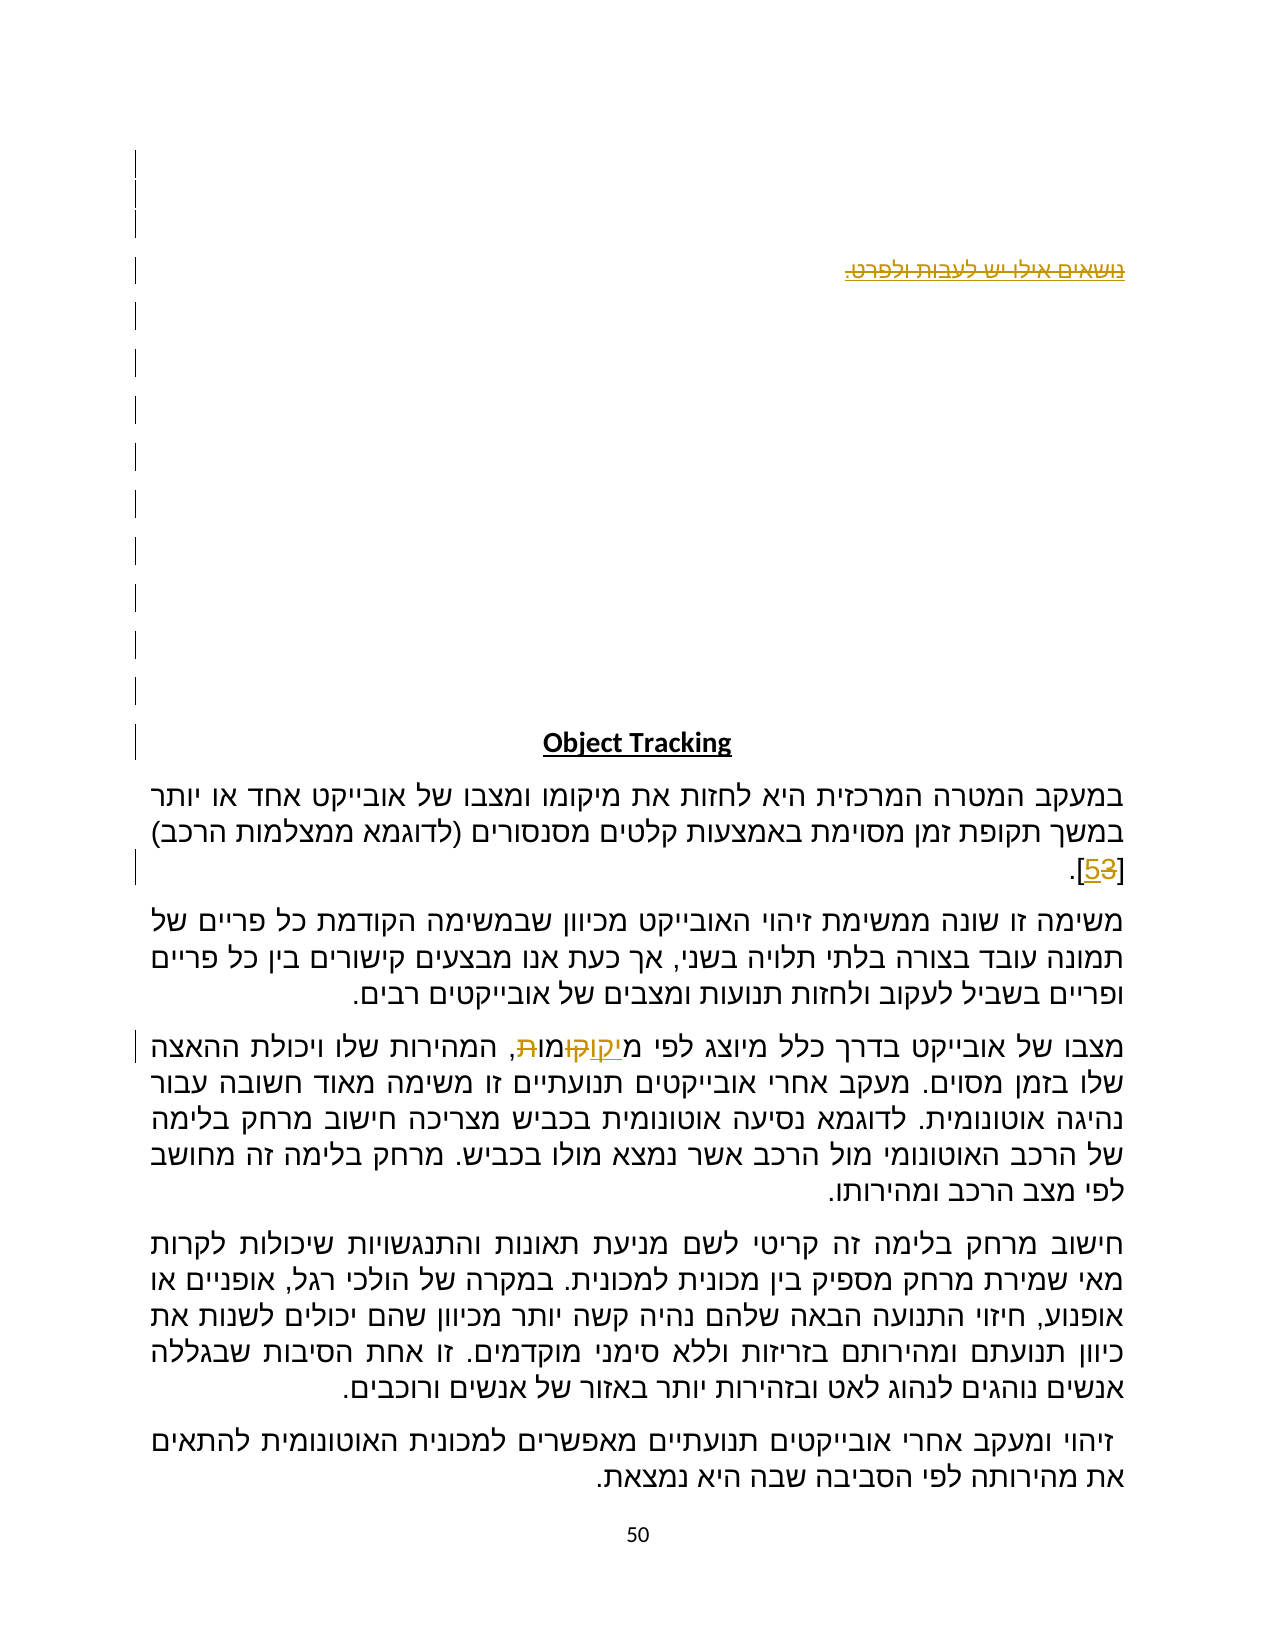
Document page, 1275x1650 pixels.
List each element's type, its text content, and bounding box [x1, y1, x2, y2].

text מצבו של אובייקט בדרך כלל מיוצג לפי ממו, המהירות שלו ויכולת ההאצה שלו בזמן מסוים. מעקב אחרי אובייקטים תנועתיים זו משימה מאוד חשובה עבור נהיגה אוטונומית. לדוגמא נסיעה אוטונומית בכביש מצריכה חישוב מרחק בלימה של הרכב האוטונומי מול הרכב אשר נמצא מולו בכביש. מרחק בלימה זה מחושב לפי מצב הרכב ומהירותו. [150, 1029, 1125, 1208]
text זיהוי ומעקב אחרי אובייקטים תנועתיים מאפשרים למכונית האוטונומית להתאים את מהירותה לפי הסביבה שבה היא נמצאת. [150, 1424, 1125, 1494]
text במעקב המטרה המרכזית היא לחזות את מיקומו ומצבו של אובייקט אחד או יותר במשך תקופת זמן מסוימת באמצעות קלטים מסנסורים (לדוגמא ממצלמות הרכב)[]. [150, 779, 1125, 885]
text Object Tracking [150, 724, 1125, 760]
text חישוב מרחק בלימה זה קריטי לשם מניעת תאונות והתנגשויות שיכולות לקרות מאי שמירת מרחק מספיק בין מכונית למכונית. במקרה של הולכי רגל, אופניים או אופנוע, חיזוי התנועה הבאה שלהם נהיה קשה יותר מכיוון שהם יכולים לשנות את כיוון תנועתם ומהירותם בזריזות וללא סימני מוקדמים. זו אחת הסיבות שבגללה אנשים נוהגים לנהוג לאט ובזהירות יותר באזור של אנשים ורוכבים. [150, 1227, 1125, 1405]
text משימה זו שונה ממשימת זיהוי האובייקט מכיוון שבמשימה הקודמת כל פריים של תמונה עובד בצורה בלתי תלויה בשני, אך כעת אנו מבצעים קישורים בין כל פריים ופריים בשביל לעקוב ולחזות תנועות ומצבים של אובייקטים רבים. [150, 904, 1125, 1010]
